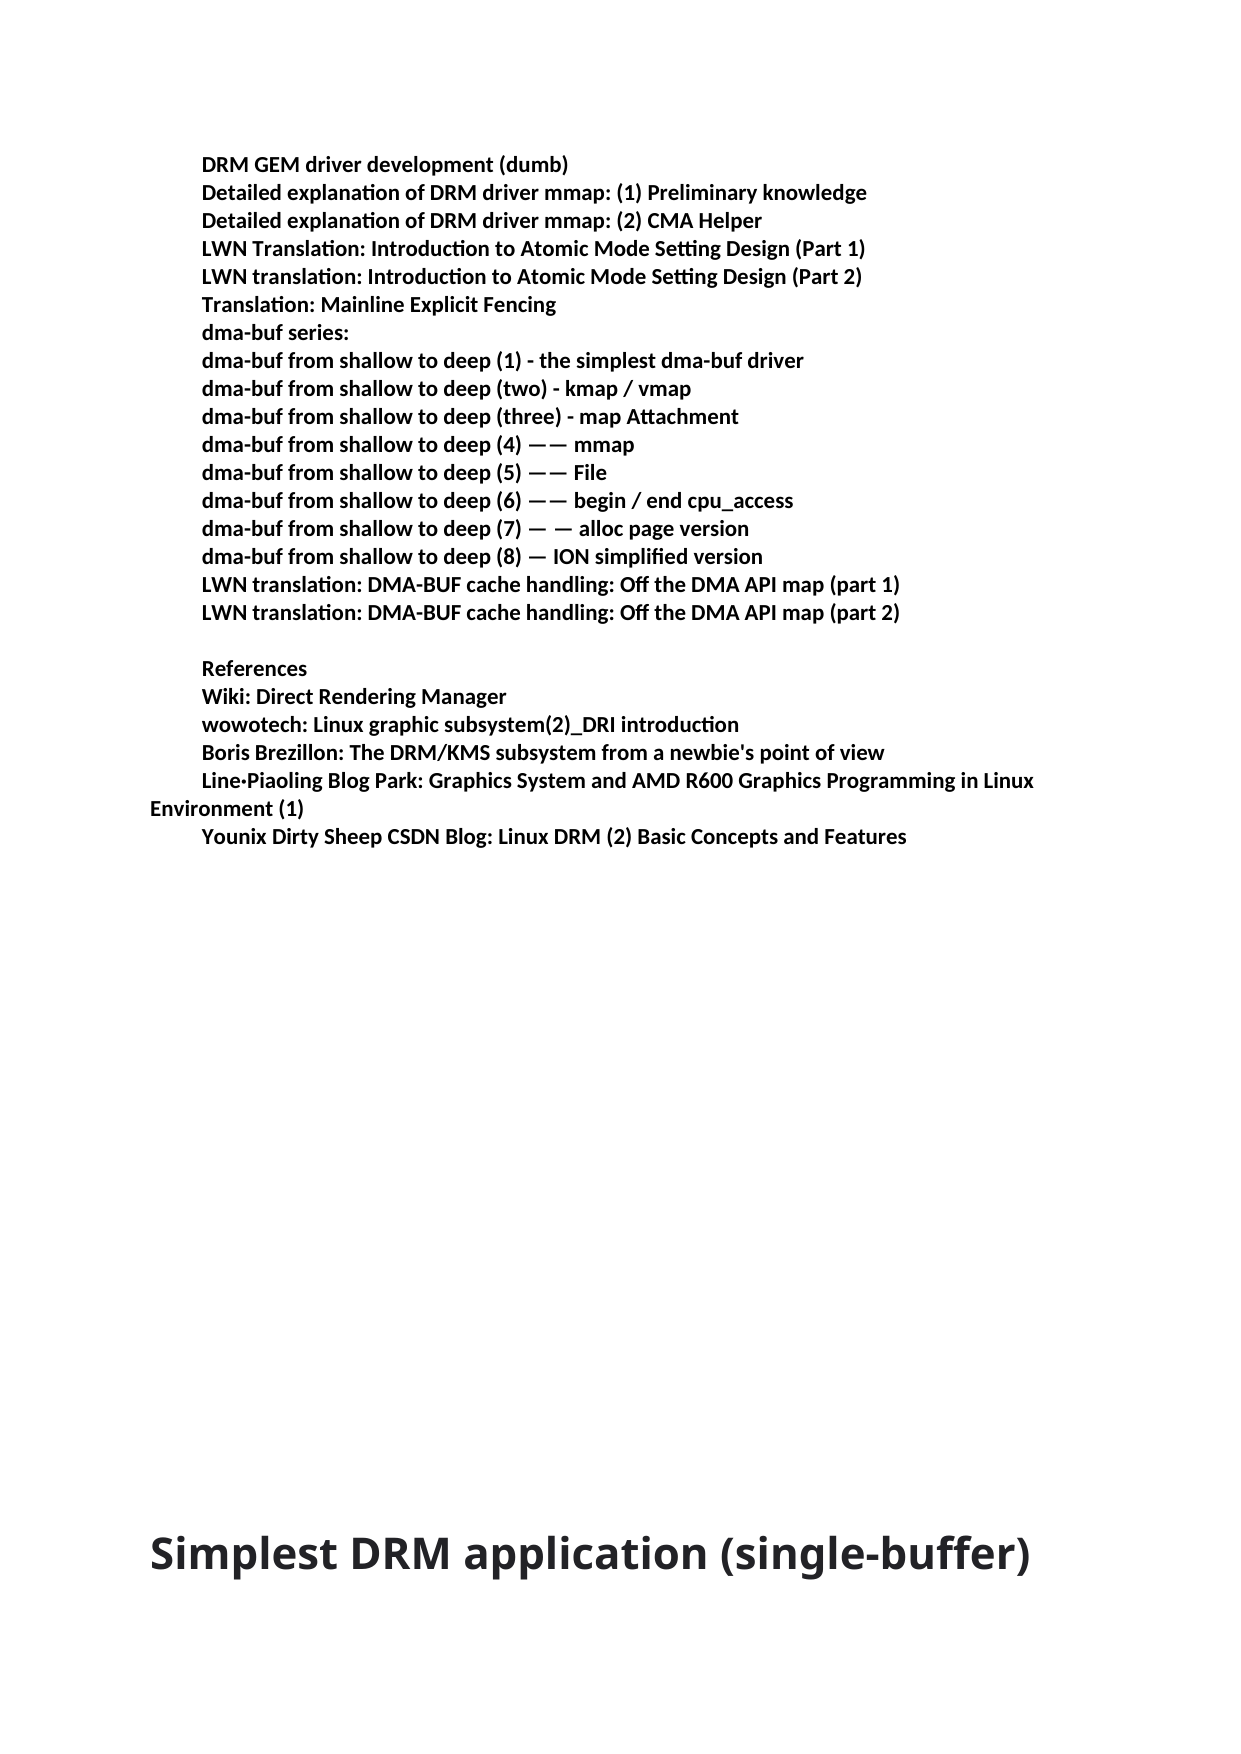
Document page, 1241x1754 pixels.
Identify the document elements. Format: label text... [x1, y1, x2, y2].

text LWN translation: DMA-BUF cache handling: Off the DMA API map (part 2) [150, 598, 1090, 626]
text Detailed explanation of DRM driver mmap: (2) CMA Helper [150, 206, 1090, 234]
text Boris Brezillon: The DRM/KMS subsystem from a newbie's point of view [150, 738, 1090, 766]
text Translation: Mainline Explicit Fencing [150, 290, 1090, 318]
text dma-buf from shallow to deep (8) — ION simplified version [150, 542, 1090, 570]
text dma-buf from shallow to deep (5) —— File [150, 458, 1090, 486]
text LWN Translation: Introduction to Atomic Mode Setting Design (Part 1) [150, 234, 1090, 262]
text Wiki: Direct Rendering Manager [150, 682, 1090, 710]
text Detailed explanation of DRM driver mmap: (1) Preliminary knowledge [150, 178, 1090, 206]
text DRM GEM driver development (dumb) [150, 150, 1090, 178]
text wowotech: Linux graphic subsystem(2)_DRI introduction [150, 710, 1090, 738]
text LWN translation: DMA-BUF cache handling: Off the DMA API map (part 1) [150, 570, 1090, 598]
text dma-buf from shallow to deep (two) - kmap / vmap [150, 374, 1090, 402]
text dma-buf series: [150, 318, 1090, 346]
subtitle Simplest DRM application (single-buffer) [150, 1523, 1090, 1583]
text dma-buf from shallow to deep (4) —— mmap [150, 430, 1090, 458]
text dma-buf from shallow to deep (1) - the simplest dma-buf driver [150, 346, 1090, 374]
text Younix Dirty Sheep CSDN Blog: Linux DRM (2) Basic Concepts and Features [150, 822, 1090, 851]
text LWN translation: Introduction to Atomic Mode Setting Design (Part 2) [150, 262, 1090, 290]
text References [150, 654, 1090, 682]
text dma-buf from shallow to deep (three) - map Attachment [150, 402, 1090, 430]
text dma-buf from shallow to deep (7) — — alloc page version [150, 514, 1090, 542]
text dma-buf from shallow to deep (6) —— begin / end cpu_access [150, 486, 1090, 514]
text Line·Piaoling Blog Park: Graphics System and AMD R600 Graphics Programming in Linux Environment (1) [150, 766, 1090, 822]
